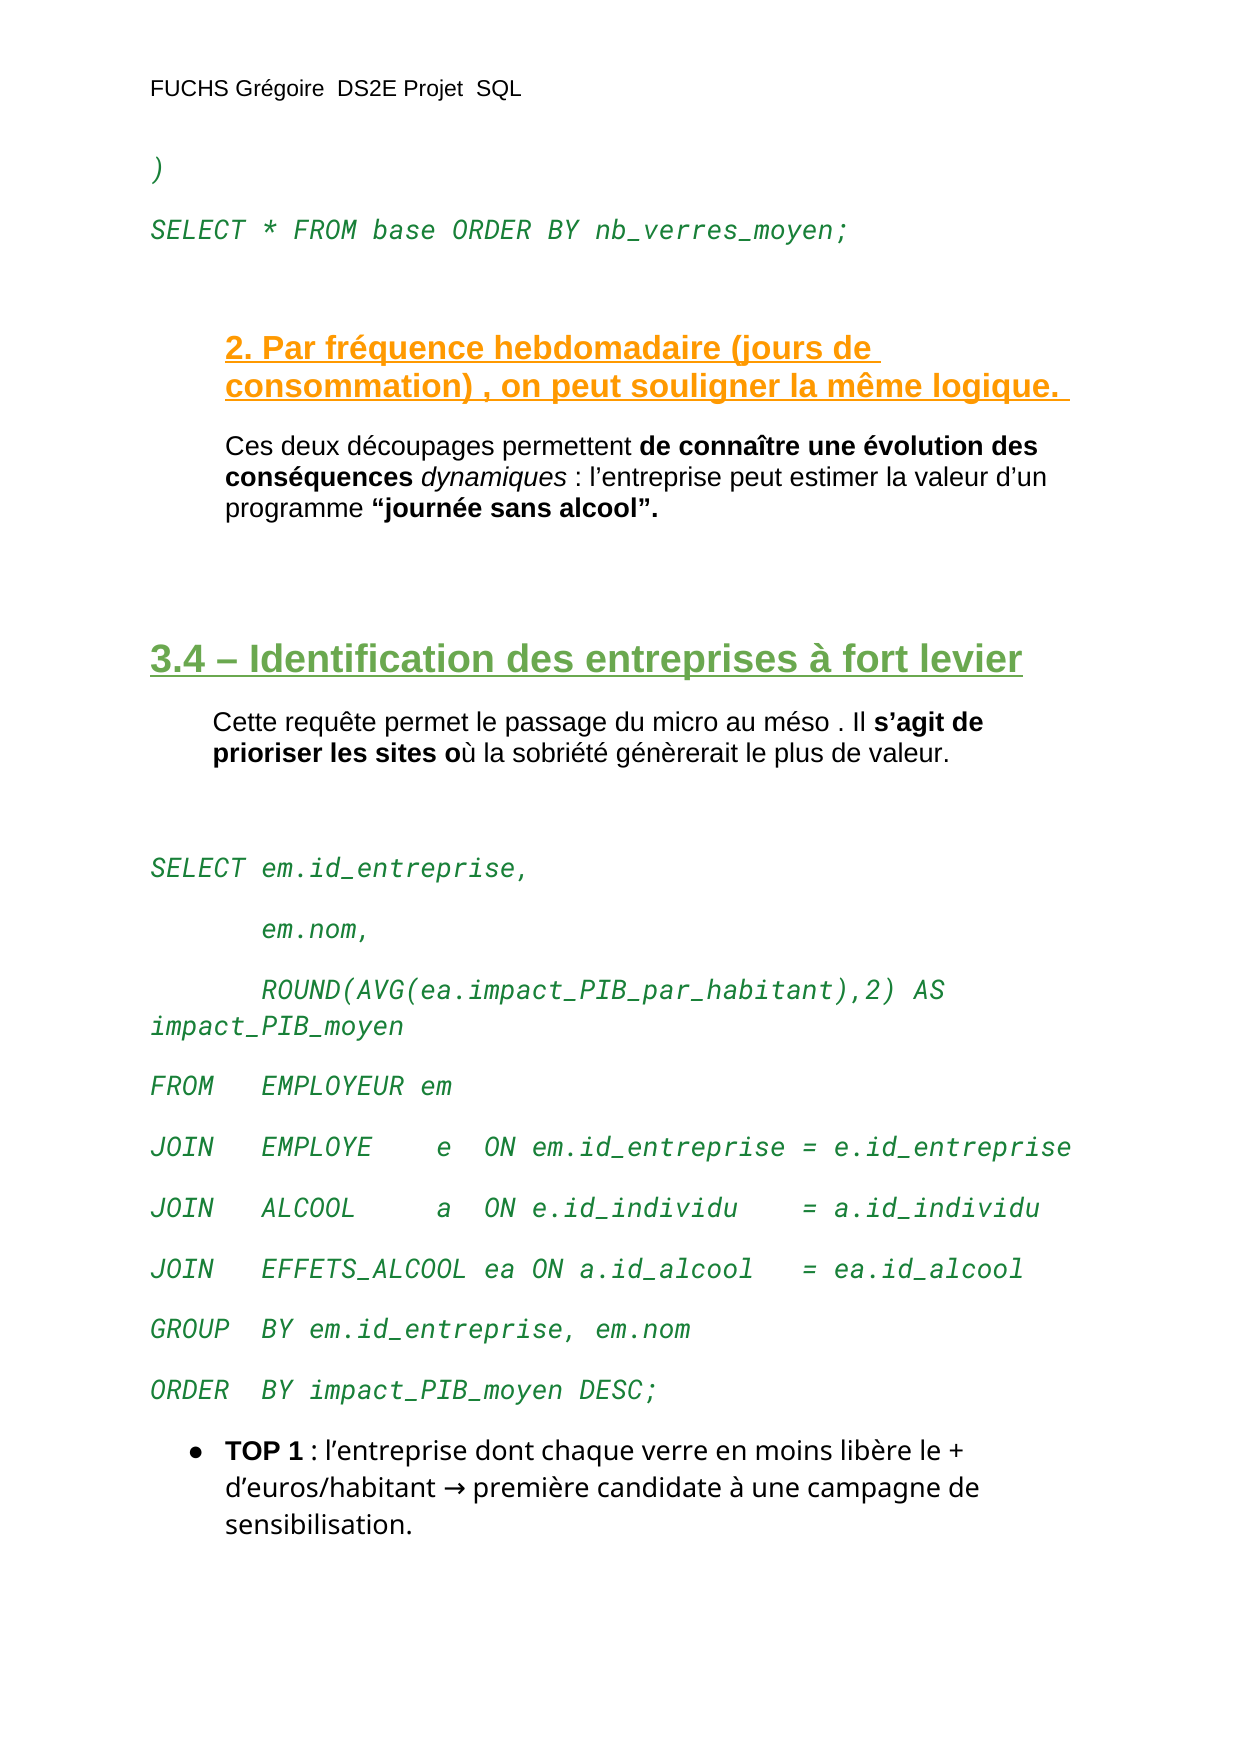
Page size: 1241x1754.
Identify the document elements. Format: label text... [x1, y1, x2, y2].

list TOP 1 : l’entreprise dont chaque verre en moins libère le + d’euros/habitant → première candidate à une campagne de sensibilisation. [187, 1432, 1090, 1542]
text JOIN EFFETS_ALCOOL ea ON a.id_alcool = ea.id_alcool [150, 1249, 1090, 1285]
text ORDER BY impact_PIB_moyen DESC; [150, 1371, 1090, 1407]
text ) [150, 150, 1090, 186]
text SELECT em.id_entreprise, [150, 849, 1090, 885]
text JOIN EMPLOYE e ON em.id_entreprise = e.id_entreprise [150, 1128, 1090, 1164]
subtitle 2. Par fréquence hebdomadaire (jours de consommation) , on peut souligner la même logique. [225, 328, 1090, 404]
text GROUP BY em.id_entreprise, em.nom [150, 1310, 1090, 1346]
text JOIN ALCOOL a ON e.id_individu = a.id_individu [150, 1189, 1090, 1224]
text Ces deux découpages permettent de connaître une évolution des conséquences dynamiques : l’entreprise peut estimer la valeur d’un programme “journée sans alcool”. [225, 429, 1090, 550]
subtitle 3.4 – Identification des entreprises à fort levier [150, 635, 1090, 681]
text SELECT * FROM base ORDER BY nb_verres_moyen; [150, 211, 1090, 246]
text ROUND(AVG(ea.impact_PIB_par_habitant),2) AS impact_PIB_moyen [150, 971, 1090, 1042]
text Cette requête permet le passage du micro au méso . Il s’agit de prioriser les sites où la sobriété génèrerait le plus de valeur. [212, 706, 1028, 768]
text FROM EMPLOYEUR em [150, 1067, 1090, 1103]
text em.nom, [150, 910, 1090, 946]
